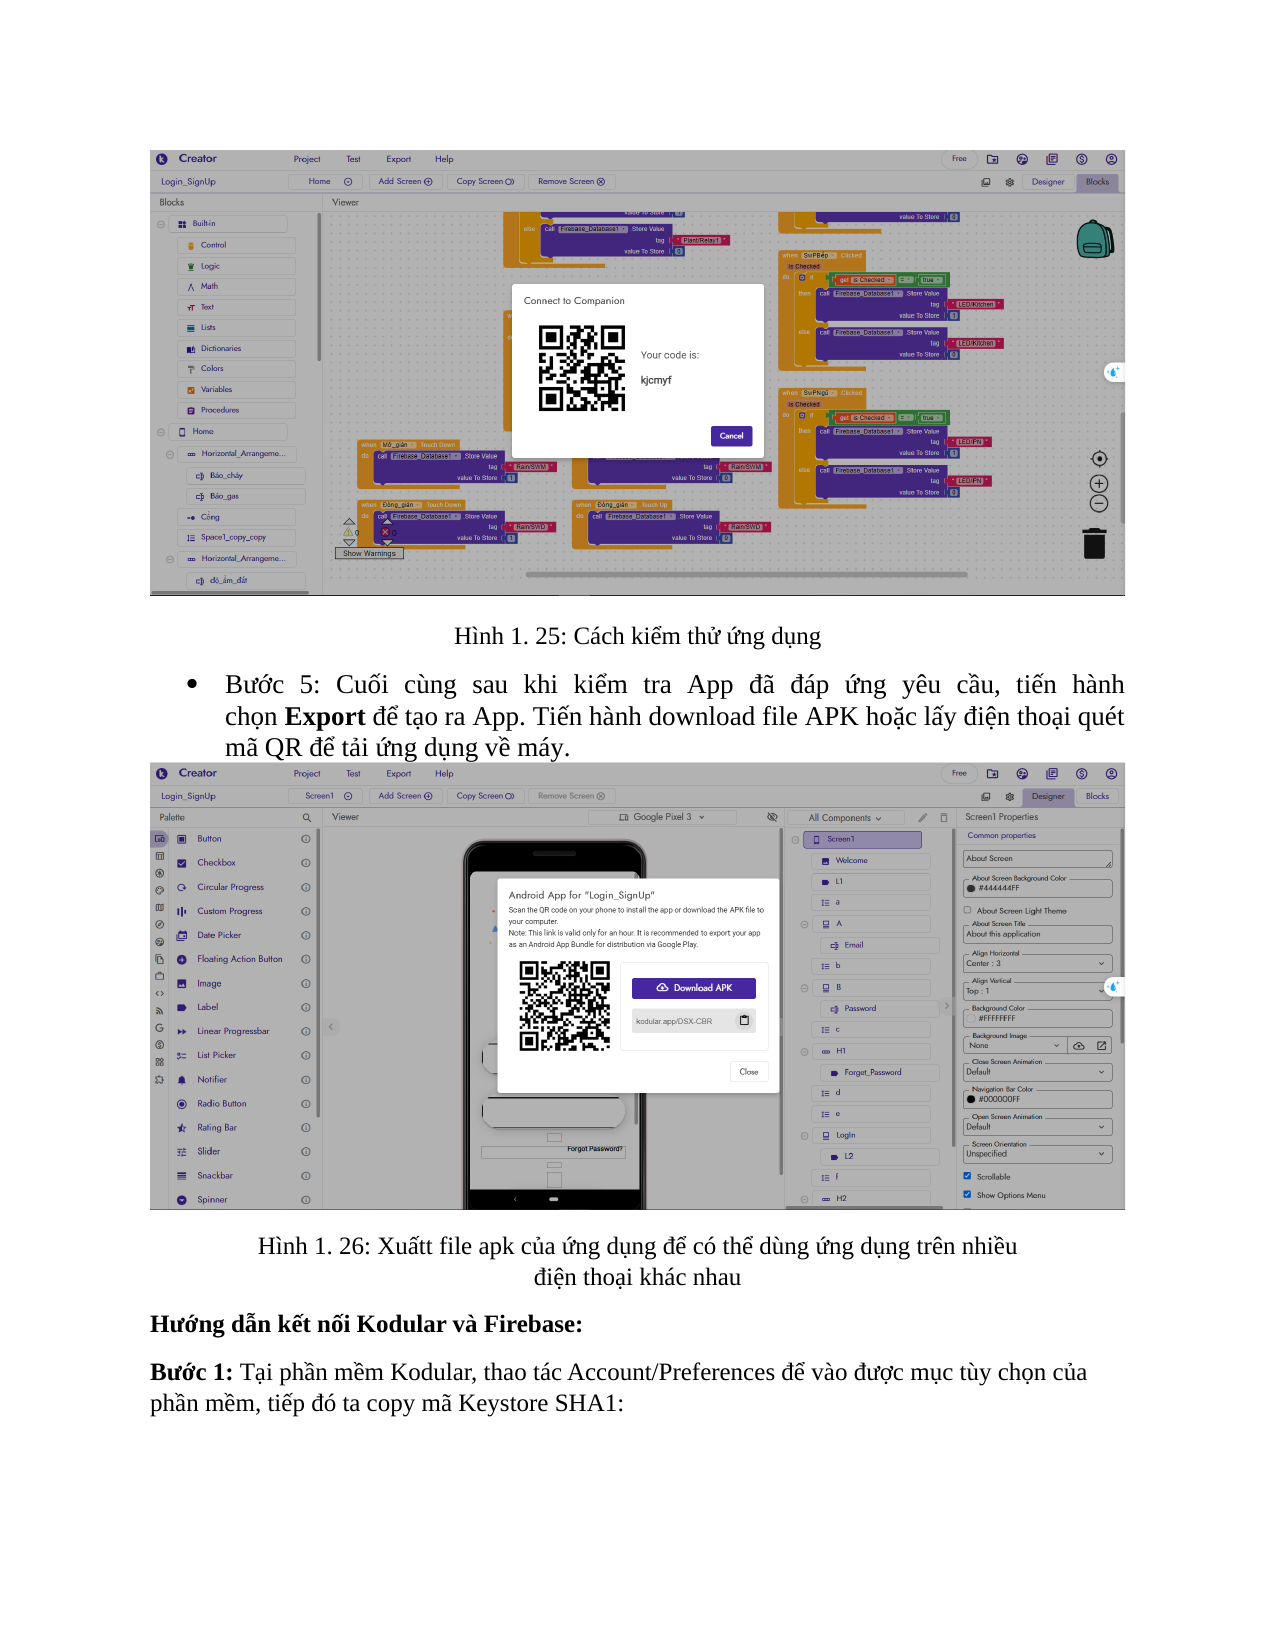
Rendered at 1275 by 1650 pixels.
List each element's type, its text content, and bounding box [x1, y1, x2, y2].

picture [150, 150, 1125, 596]
text Hướng dẫn kết nối Kodular và Firebase: [150, 1309, 1125, 1338]
list Bước 1: Tại phần mềm Kodular, thao tác Account/Preferences để vào được mục tùy chọn của phần mềm, tiếp đó ta copy mã Keystore SHA1: [150, 1357, 1125, 1417]
list Bước 5: Cuối cùng sau khi kiểm tra App đã đáp ứng yêu cầu, tiến hành chọn Export để tạo ra App. Tiến hành download file APK hoặc lấy điện thoại quét mã QR để tải ứng dụng về máy. [187, 668, 1125, 762]
picture [150, 762, 1125, 1210]
